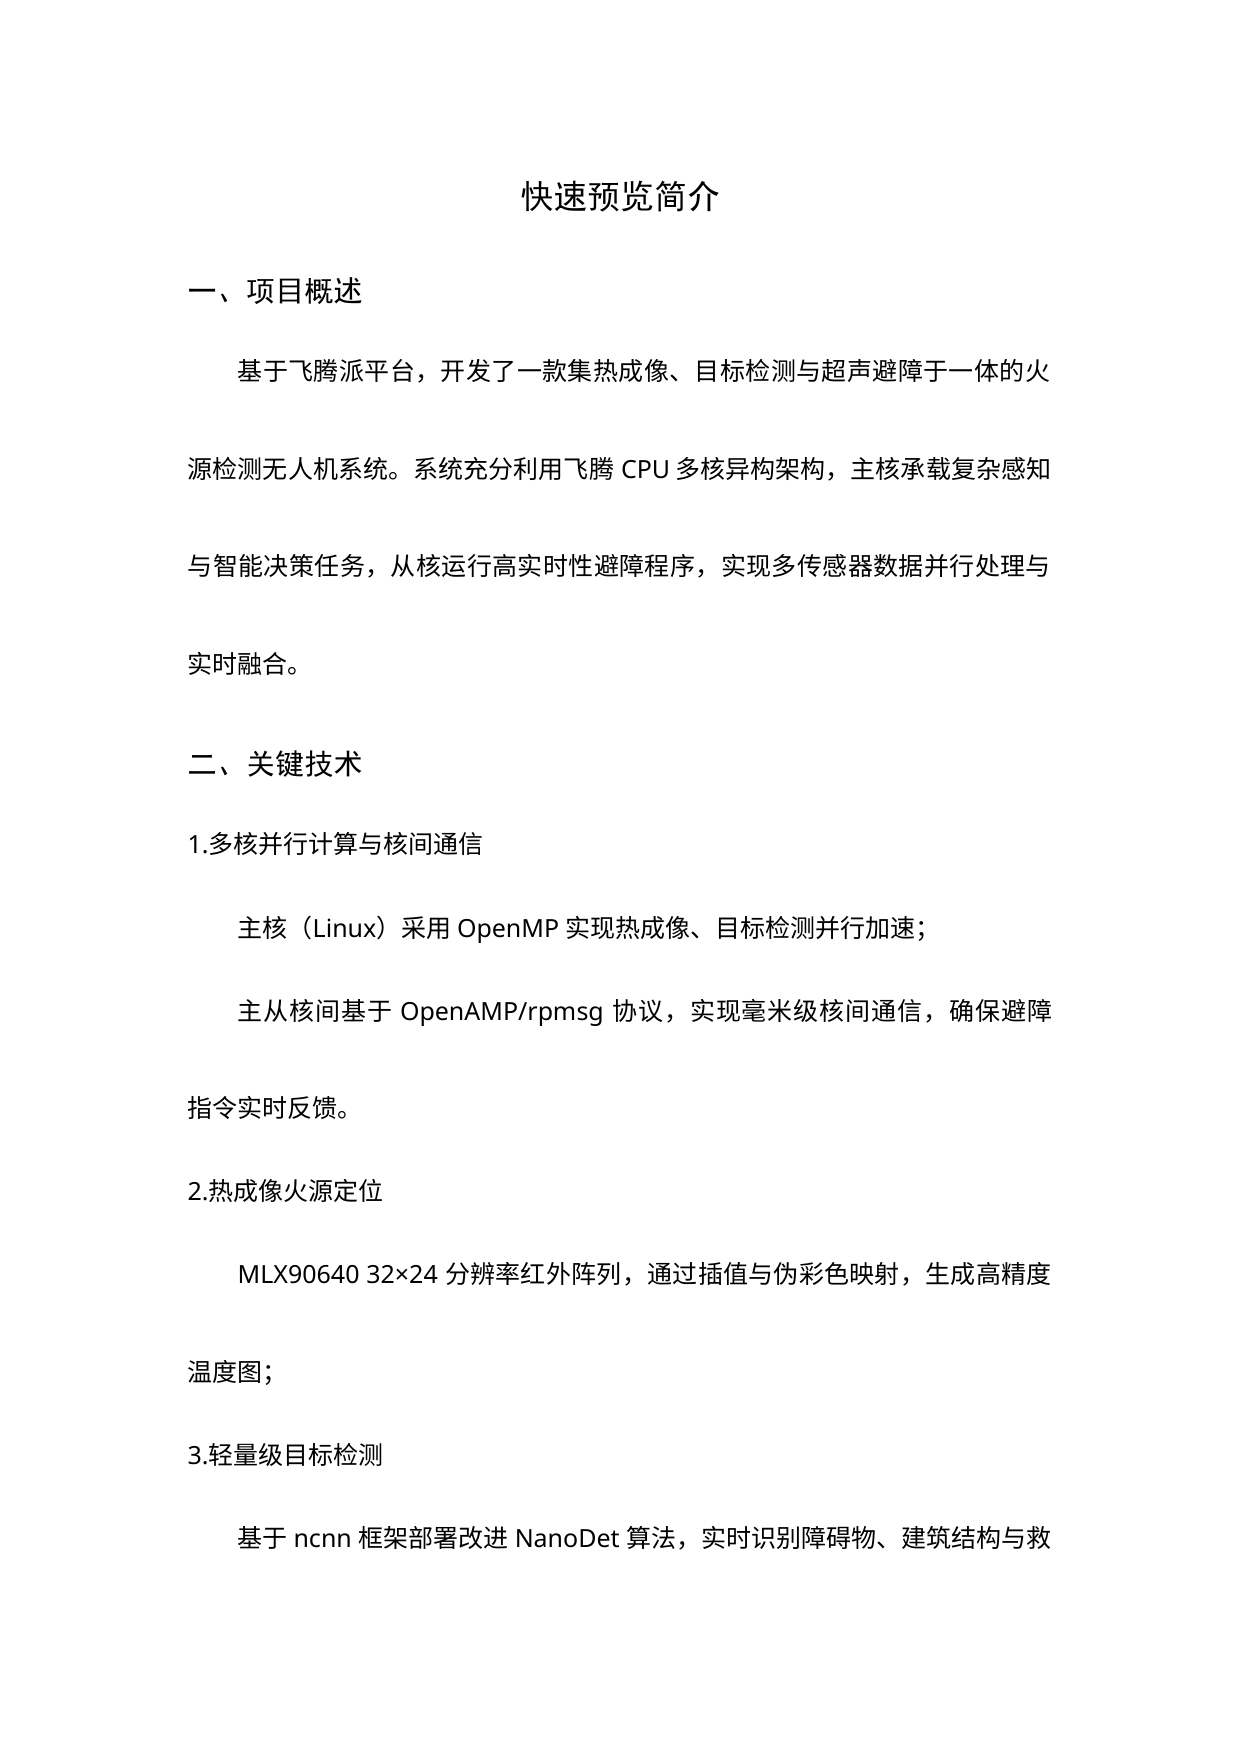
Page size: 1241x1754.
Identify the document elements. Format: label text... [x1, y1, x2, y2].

text MLX90640 32×24 分辨率红外阵列，通过插值与伪彩色映射，生成高精度温度图； [187, 1241, 1053, 1403]
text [187, 1504, 1053, 1569]
text 2.热成像火源定位 [187, 1157, 1053, 1222]
text 3.轻量级目标检测 [187, 1421, 1053, 1486]
text 一、项目概述 [187, 256, 1053, 321]
text 主从核间基于 OpenAMP/rpmsg 协议，实现毫米级核间通信，确保避障指令实时反馈。 [187, 977, 1053, 1139]
text 二、关键技术 [187, 729, 1053, 794]
text 主核（Linux）采用 OpenMP 实现热成像、目标检测并行加速； [187, 894, 1053, 959]
text 1.多核并行计算与核间通信 [187, 811, 1053, 876]
text 快速预览简介 [187, 162, 1053, 227]
text 基于飞腾派平台，开发了一款集热成像、目标检测与超声避障于一体的火源检测无人机系统。系统充分利用飞腾CPU多核异构架构，主核承载复杂感知与智能决策任务，从核运行高实时性避障程序，实现多传感器数据并行处理与实时融合。 [187, 337, 1053, 695]
